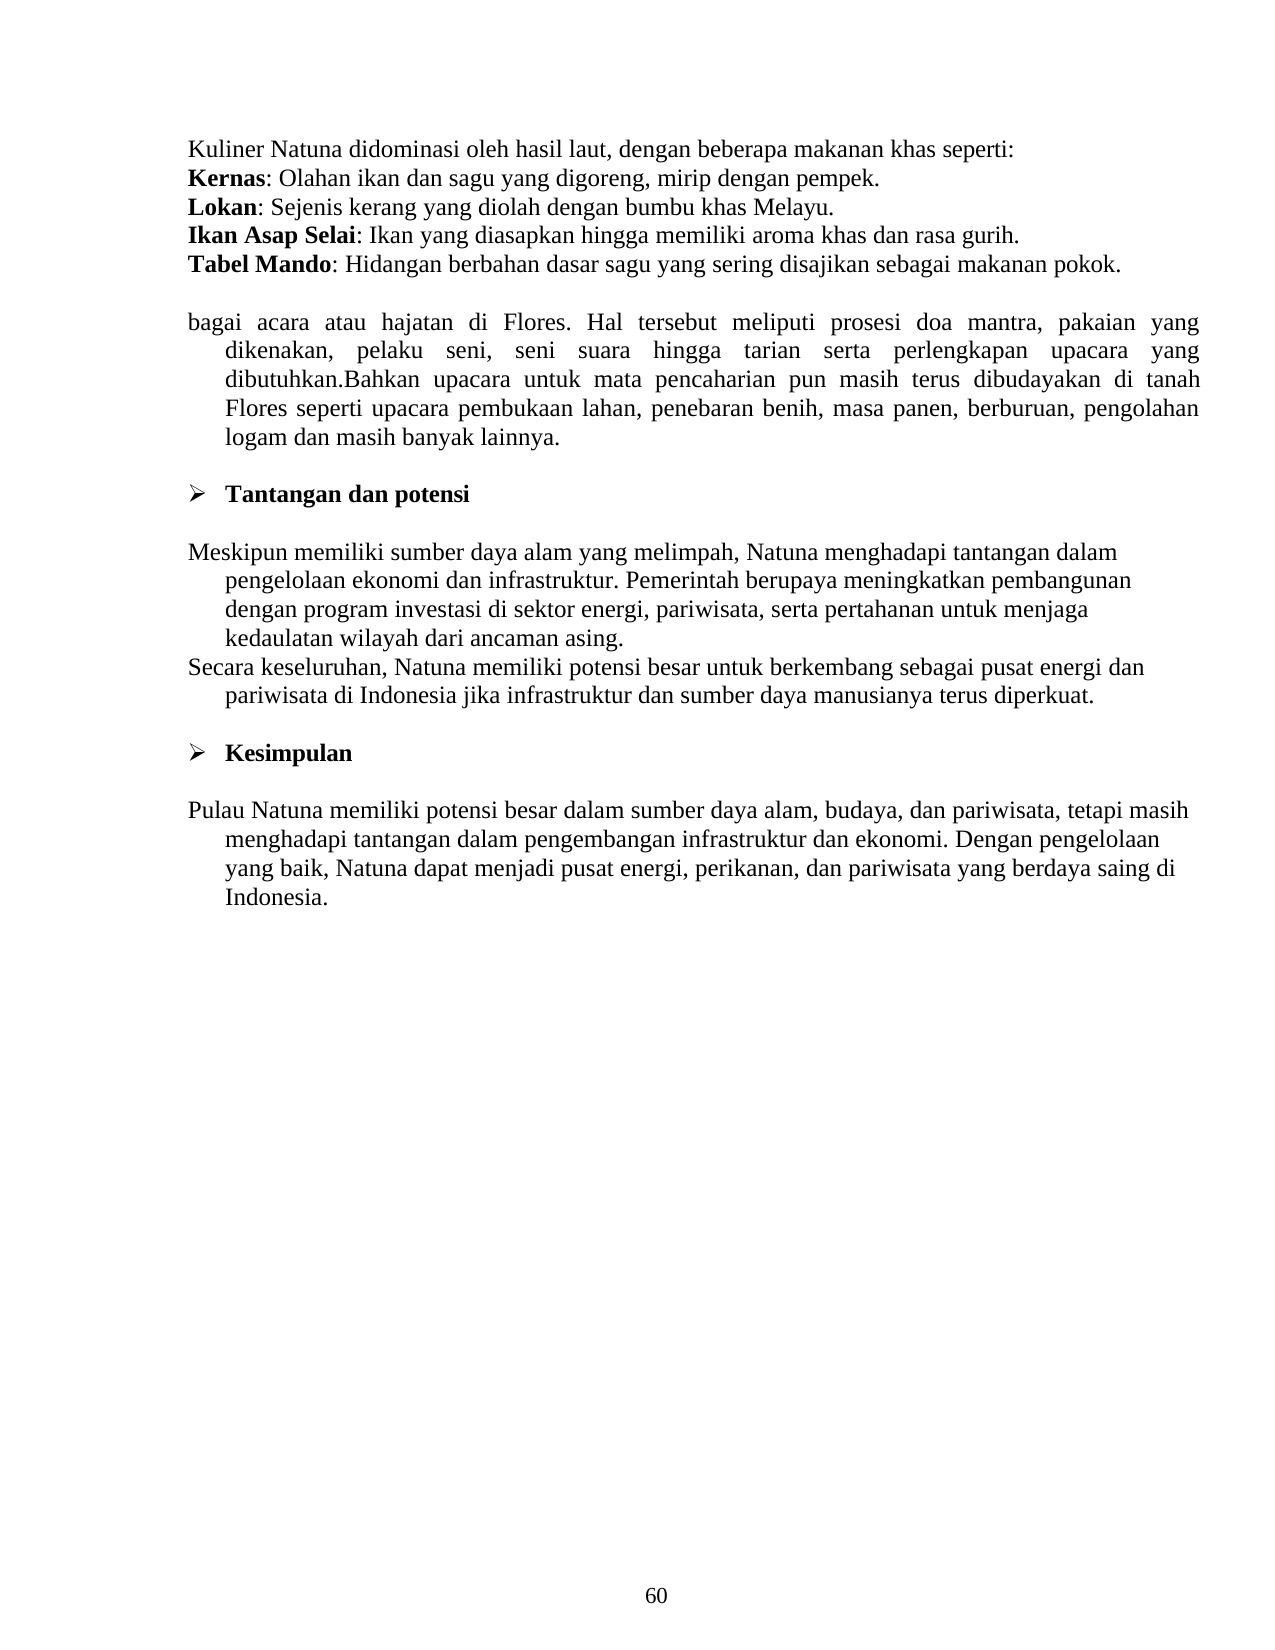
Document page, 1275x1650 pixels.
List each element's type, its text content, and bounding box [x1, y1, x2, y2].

text Secara keseluruhan, Natuna memiliki potensi besar untuk berkembang sebagai pusat energi dan pariwisata di Indonesia jika infrastruktur dan sumber daya manusianya terus diperkuat. [188, 652, 1237, 709]
text Kuliner Natuna didominasi oleh hasil laut, dengan beberapa makanan khas seperti: [188, 134, 1237, 163]
text Lokan: Sejenis kerang yang diolah dengan bumbu khas Melayu. [188, 192, 1237, 220]
text Kernas: Olahan ikan dan sagu yang digoreng, mirip dengan pempek. [188, 163, 1237, 192]
text Meskipun memiliki sumber daya alam yang melimpah, Natuna menghadapi tantangan dalam pengelolaan ekonomi dan infrastruktur. Pemerintah berupaya meningkatkan pembangunan dengan program investasi di sektor energi, pariwisata, serta pertahanan untuk menjaga kedaulatan wilayah dari ancaman asing. [188, 537, 1188, 652]
subtitle Tantangan dan potensi [187, 479, 1237, 508]
text Ikan Asap Selai: Ikan yang diasapkan hingga memiliki aroma khas dan rasa gurih. [188, 220, 1237, 249]
subtitle Kesimpulan [187, 738, 1237, 767]
text bagai acara atau hajatan di Flores. Hal tersebut meliputi prosesi doa mantra, pakaian yang dikenakan, pelaku seni, seni suara hingga tarian serta perlengkapan upacara yang dibutuhkan.Bahkan upacara untuk mata pencaharian pun masih terus dibudayakan di tanah Flores seperti upacara pembukaan lahan, penebaran benih, masa panen, berburuan, pengolahan logam dan masih banyak lainnya. [188, 307, 1200, 451]
text Tabel Mando: Hidangan berbahan dasar sagu yang sering disajikan sebagai makanan pokok. [188, 249, 1237, 278]
text Pulau Natuna memiliki potensi besar dalam sumber daya alam, budaya, dan pariwisata, tetapi masih menghadapi tantangan dalam pengembangan infrastruktur dan ekonomi. Dengan pengelolaan yang baik, Natuna dapat menjadi pusat energi, perikanan, dan pariwisata yang berdaya saing di Indonesia. [188, 796, 1201, 911]
